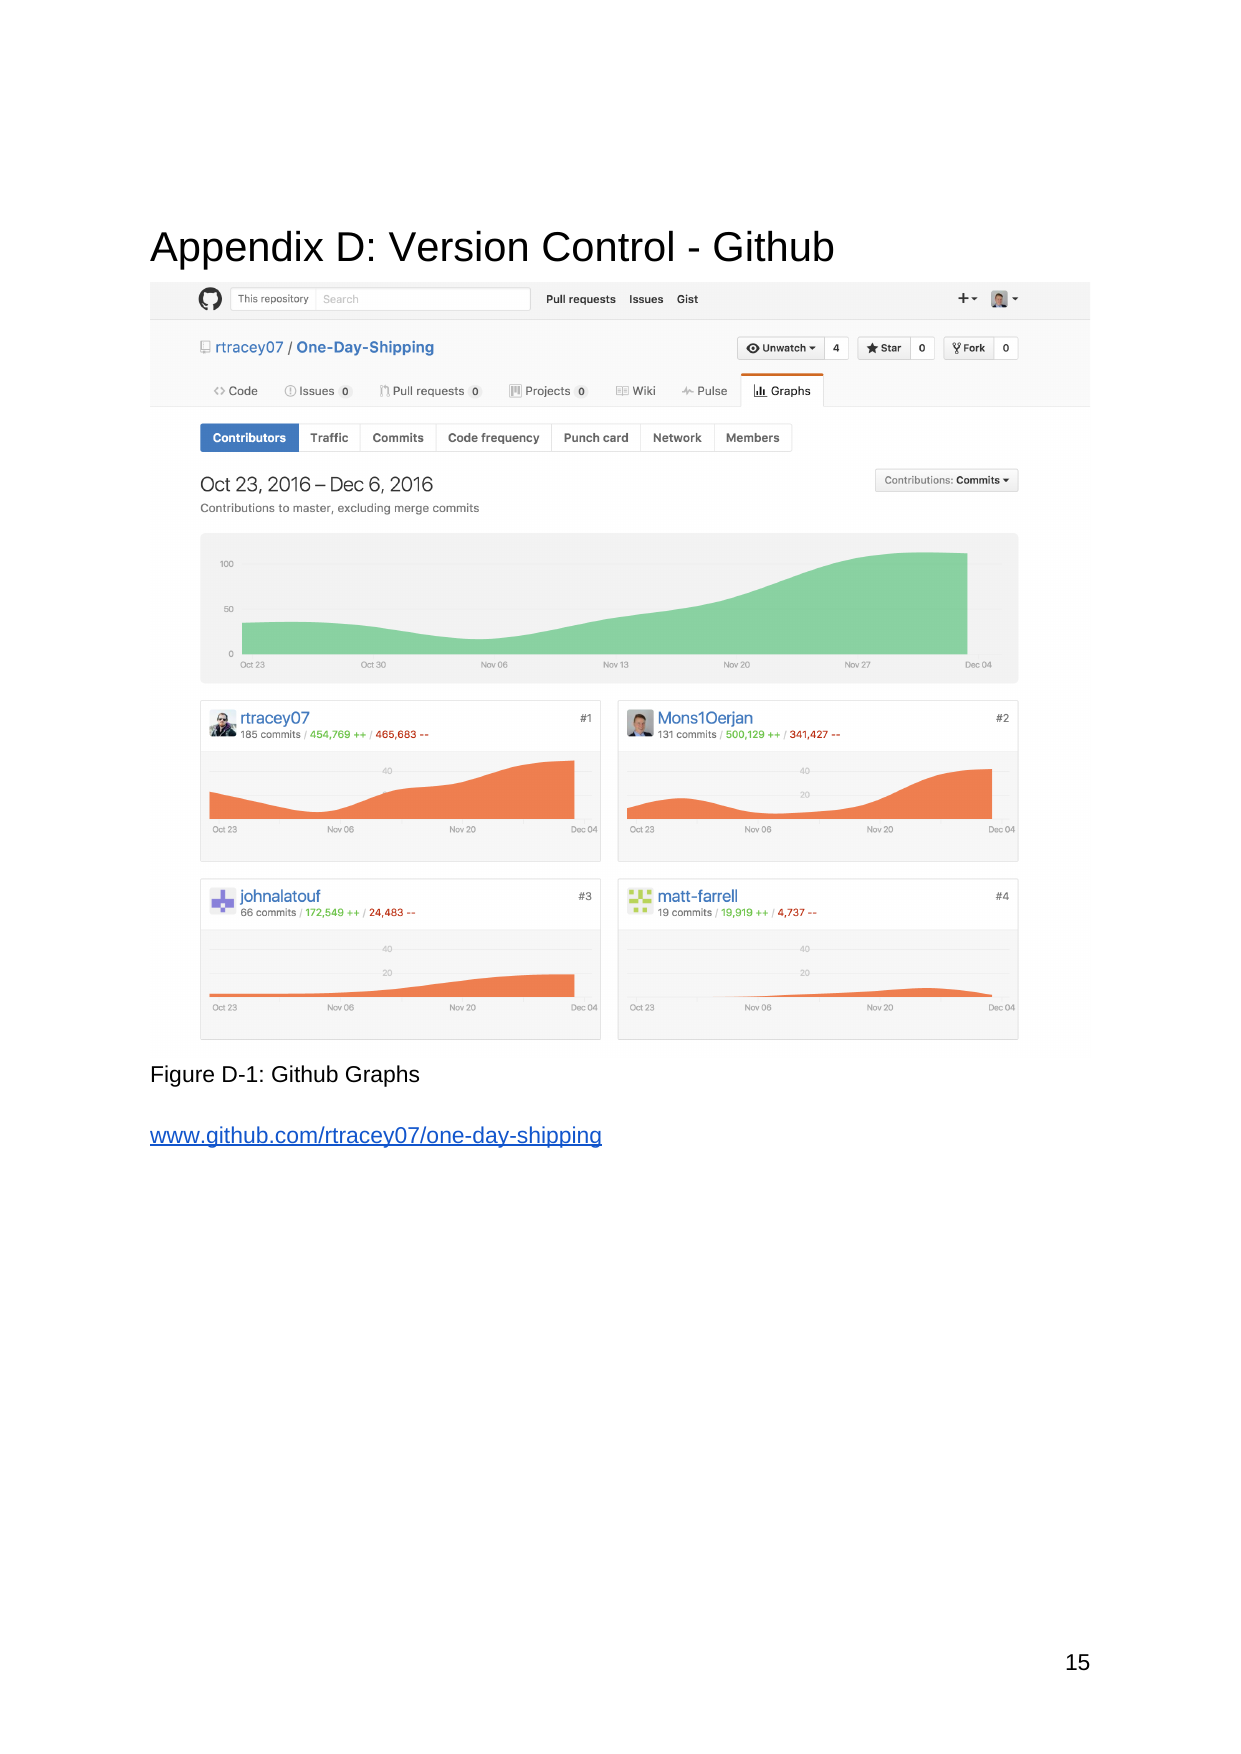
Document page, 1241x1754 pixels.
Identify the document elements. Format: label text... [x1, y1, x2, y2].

text www.github.com/rtracey07/one-day-shipping [150, 1122, 1090, 1148]
text Figure D-1: Github Graphs [150, 1061, 1090, 1087]
picture [150, 282, 1091, 1058]
subtitle Appendix D: Version Control - Github [150, 222, 1090, 270]
